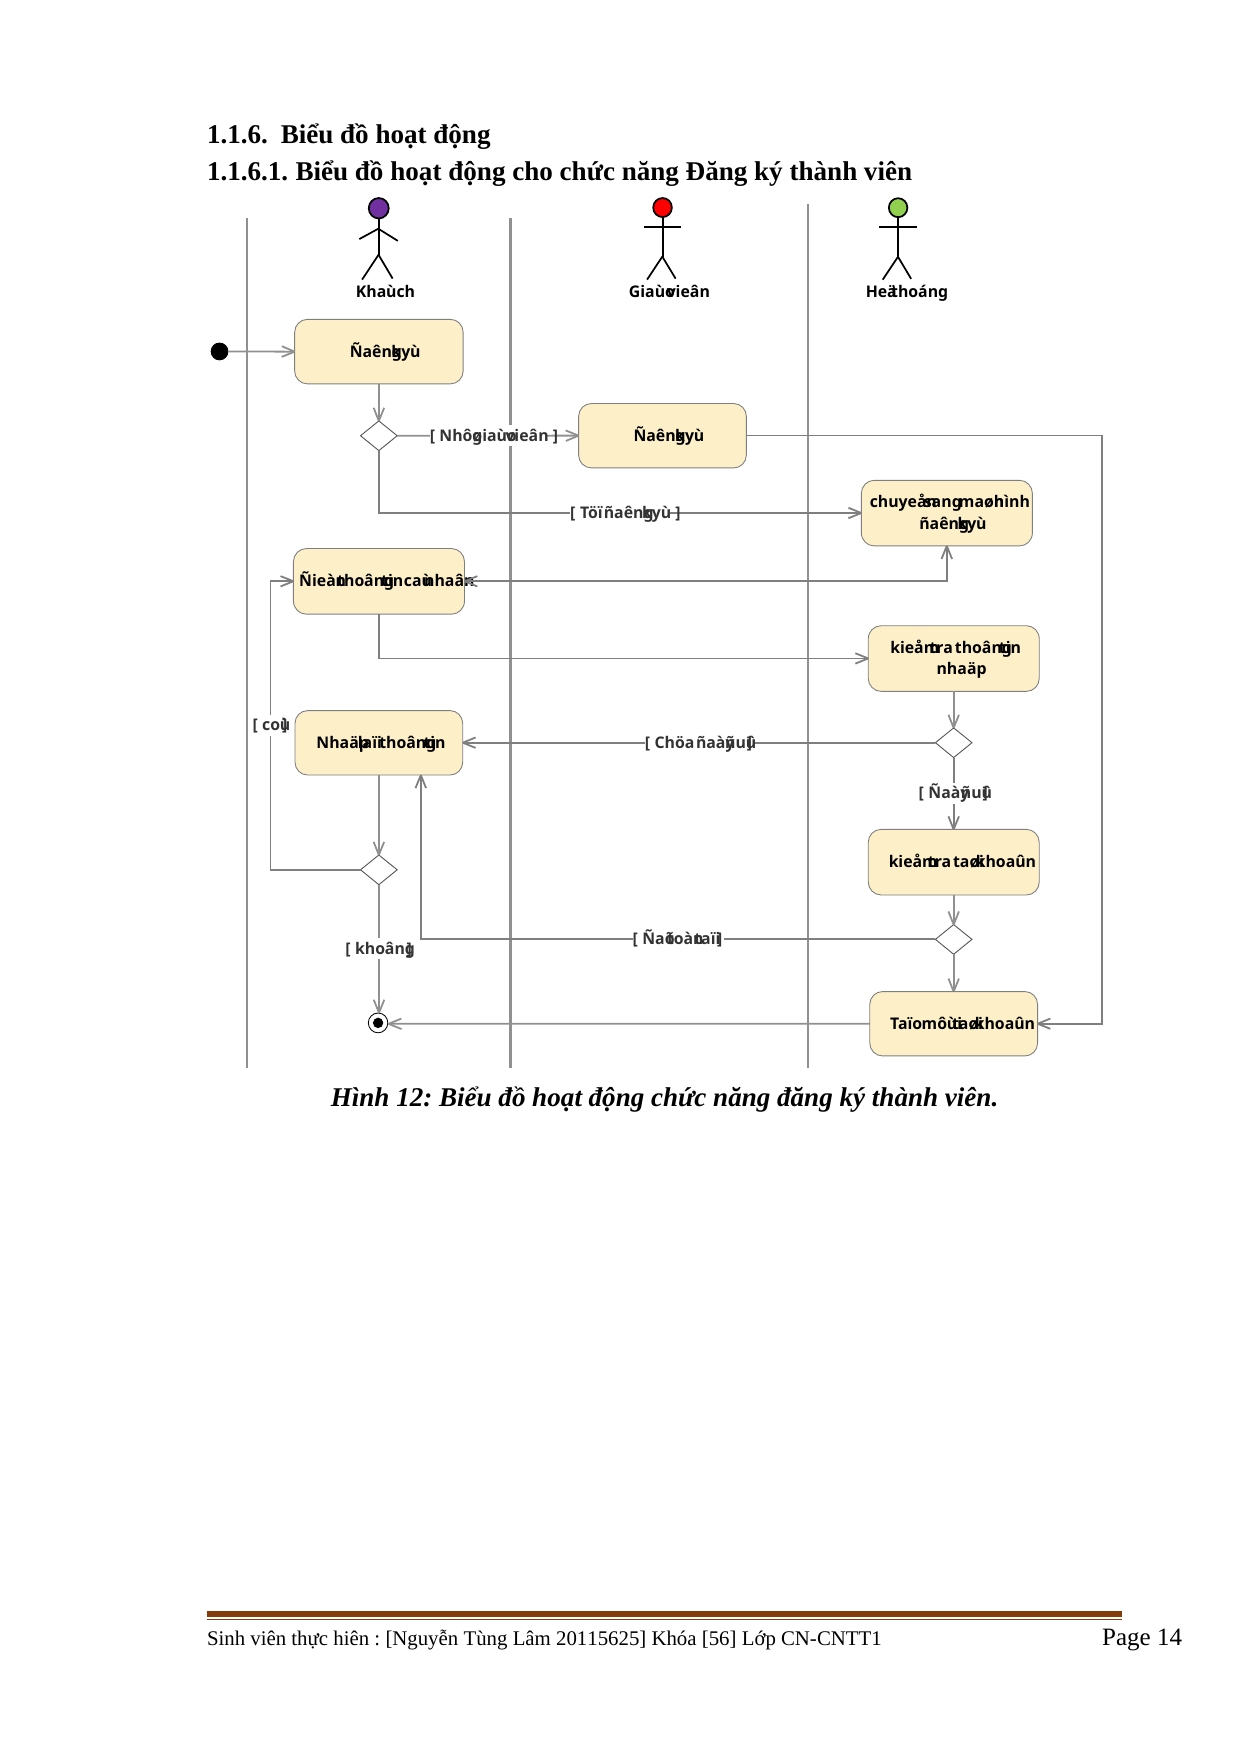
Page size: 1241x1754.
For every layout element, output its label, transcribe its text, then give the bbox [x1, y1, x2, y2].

list Biểu đồ hoạt động [207, 118, 1122, 149]
list Biểu đồ hoạt động cho chức năng Đăng ký thành viên [207, 155, 1122, 187]
